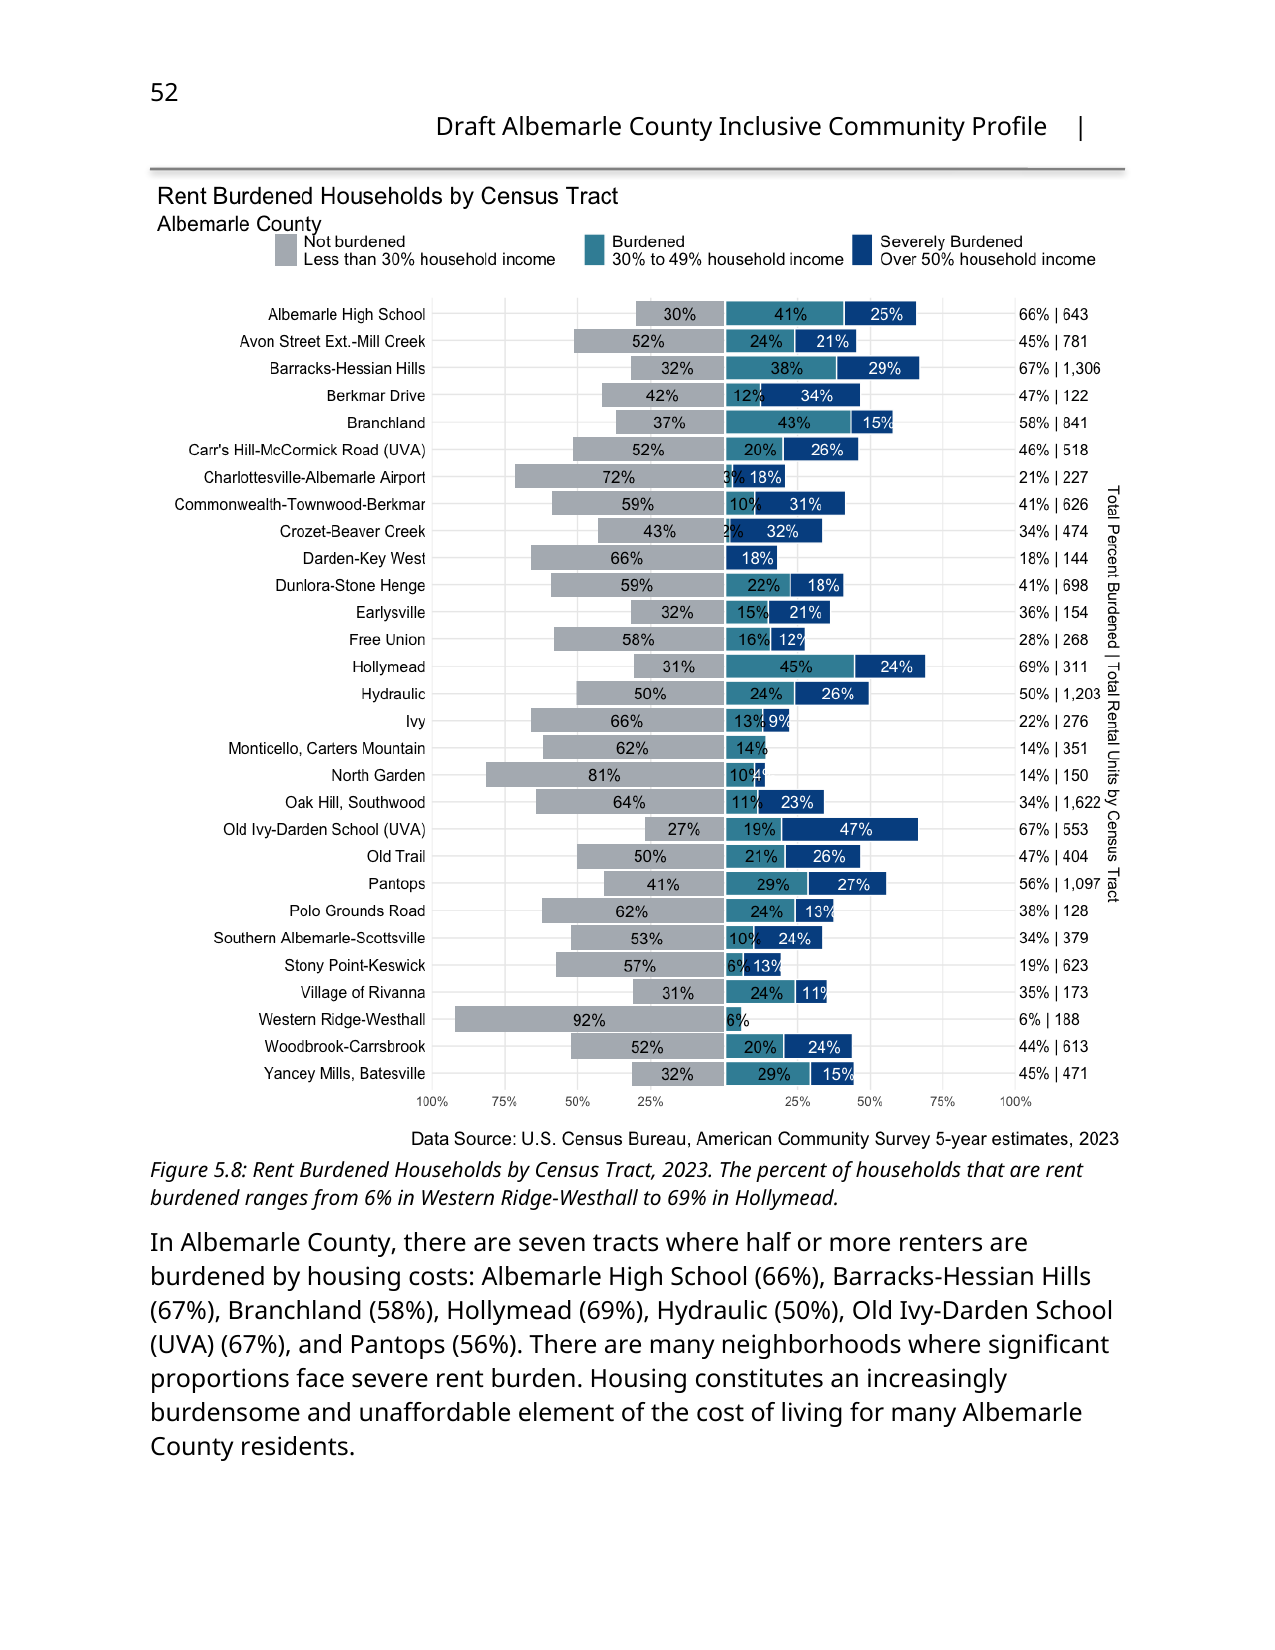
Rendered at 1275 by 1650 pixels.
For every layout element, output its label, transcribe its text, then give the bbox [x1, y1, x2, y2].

picture [150, 180, 1125, 1155]
text Figure 5.8: Rent Burdened Households by Census Tract, 2023. The percent of households that are rent burdened ranges from 6% in Western Ridge-Westhall to 69% in Hollymead. [150, 1155, 1125, 1212]
text In Albemarle County, there are seven tracts where half or more renters are burdened by housing costs: Albemarle High School (66%), Barracks-Hessian Hills (67%), Branchland (58%), Hollymead (69%), Hydraulic (50%), Old Ivy-Darden School (UVA) (67%), and Pantops (56%). There are many neighborhoods where significant proportions face severe rent burden. Housing constitutes an increasingly burdensome and unaffordable element of the cost of living for many Albemarle County residents. [150, 1224, 1125, 1463]
